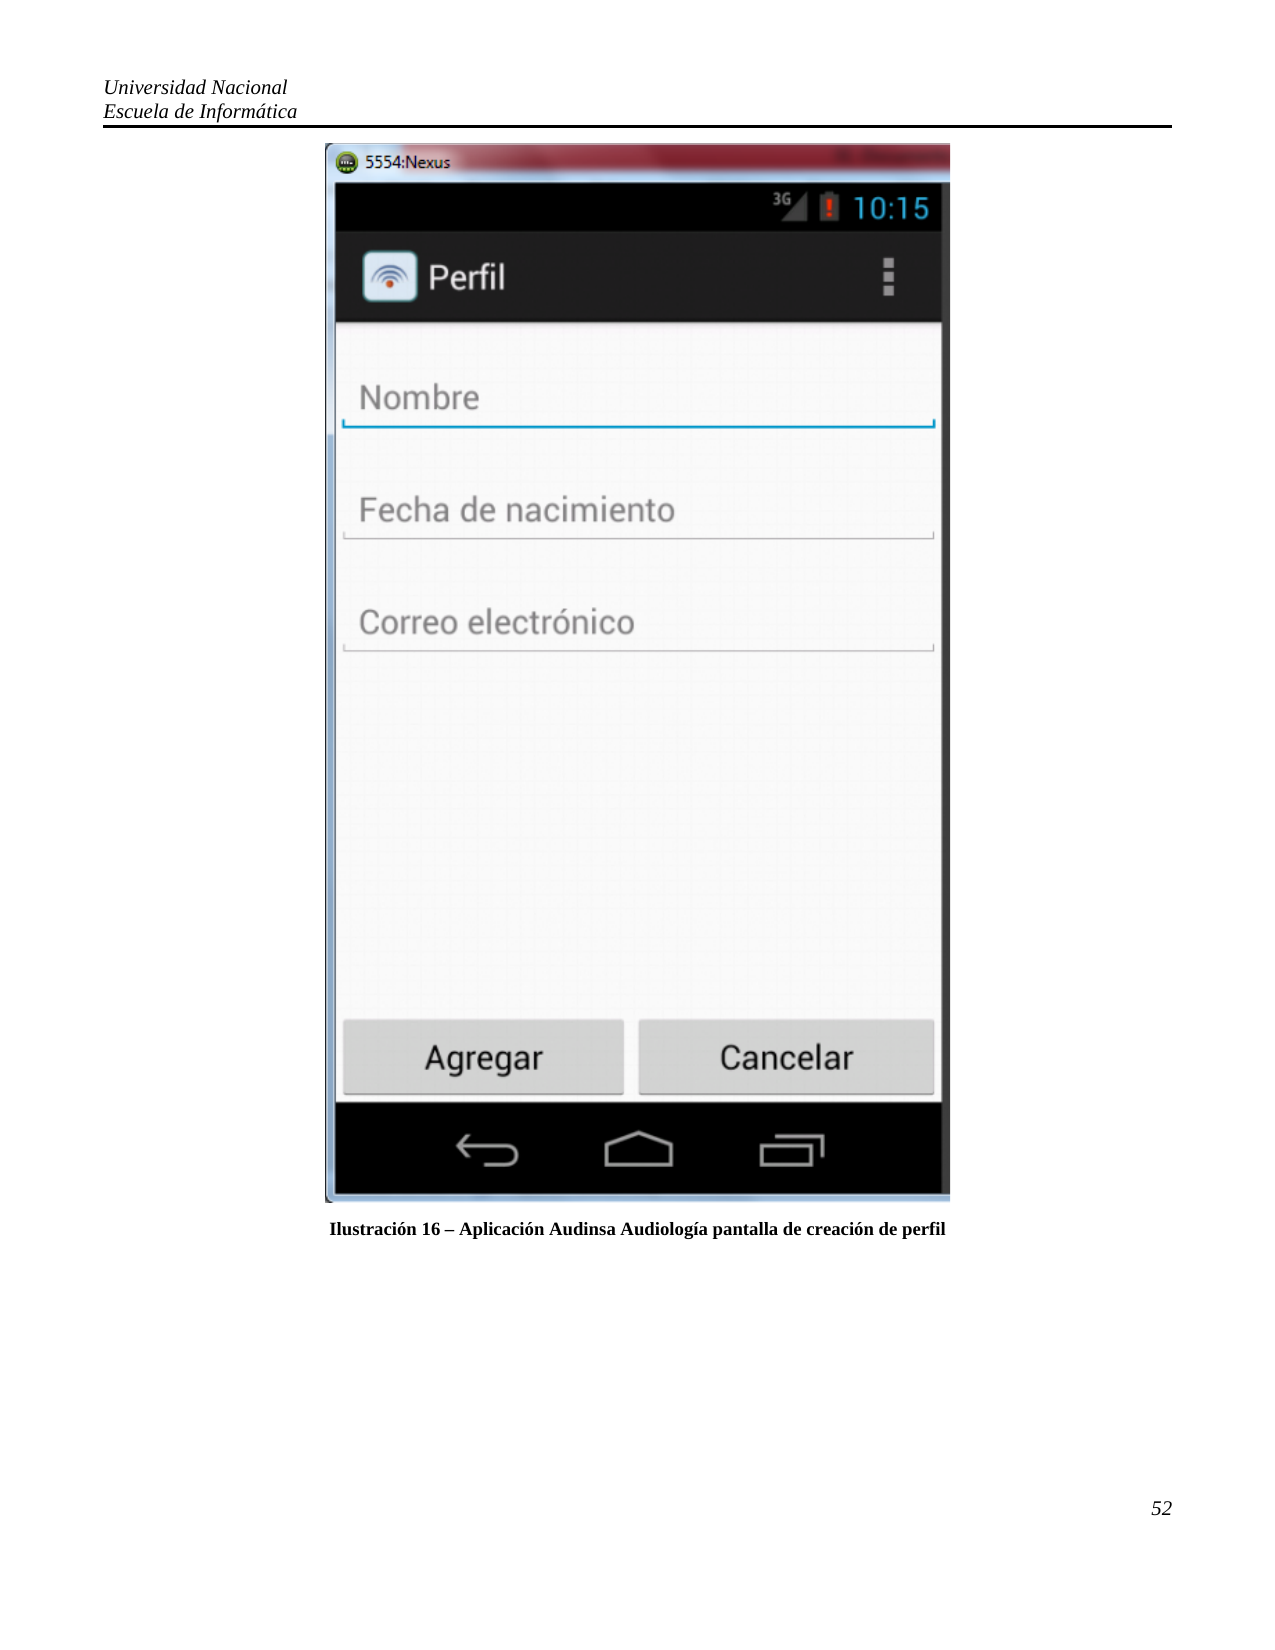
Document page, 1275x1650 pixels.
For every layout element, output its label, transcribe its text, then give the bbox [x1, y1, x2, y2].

picture [325, 143, 951, 1203]
